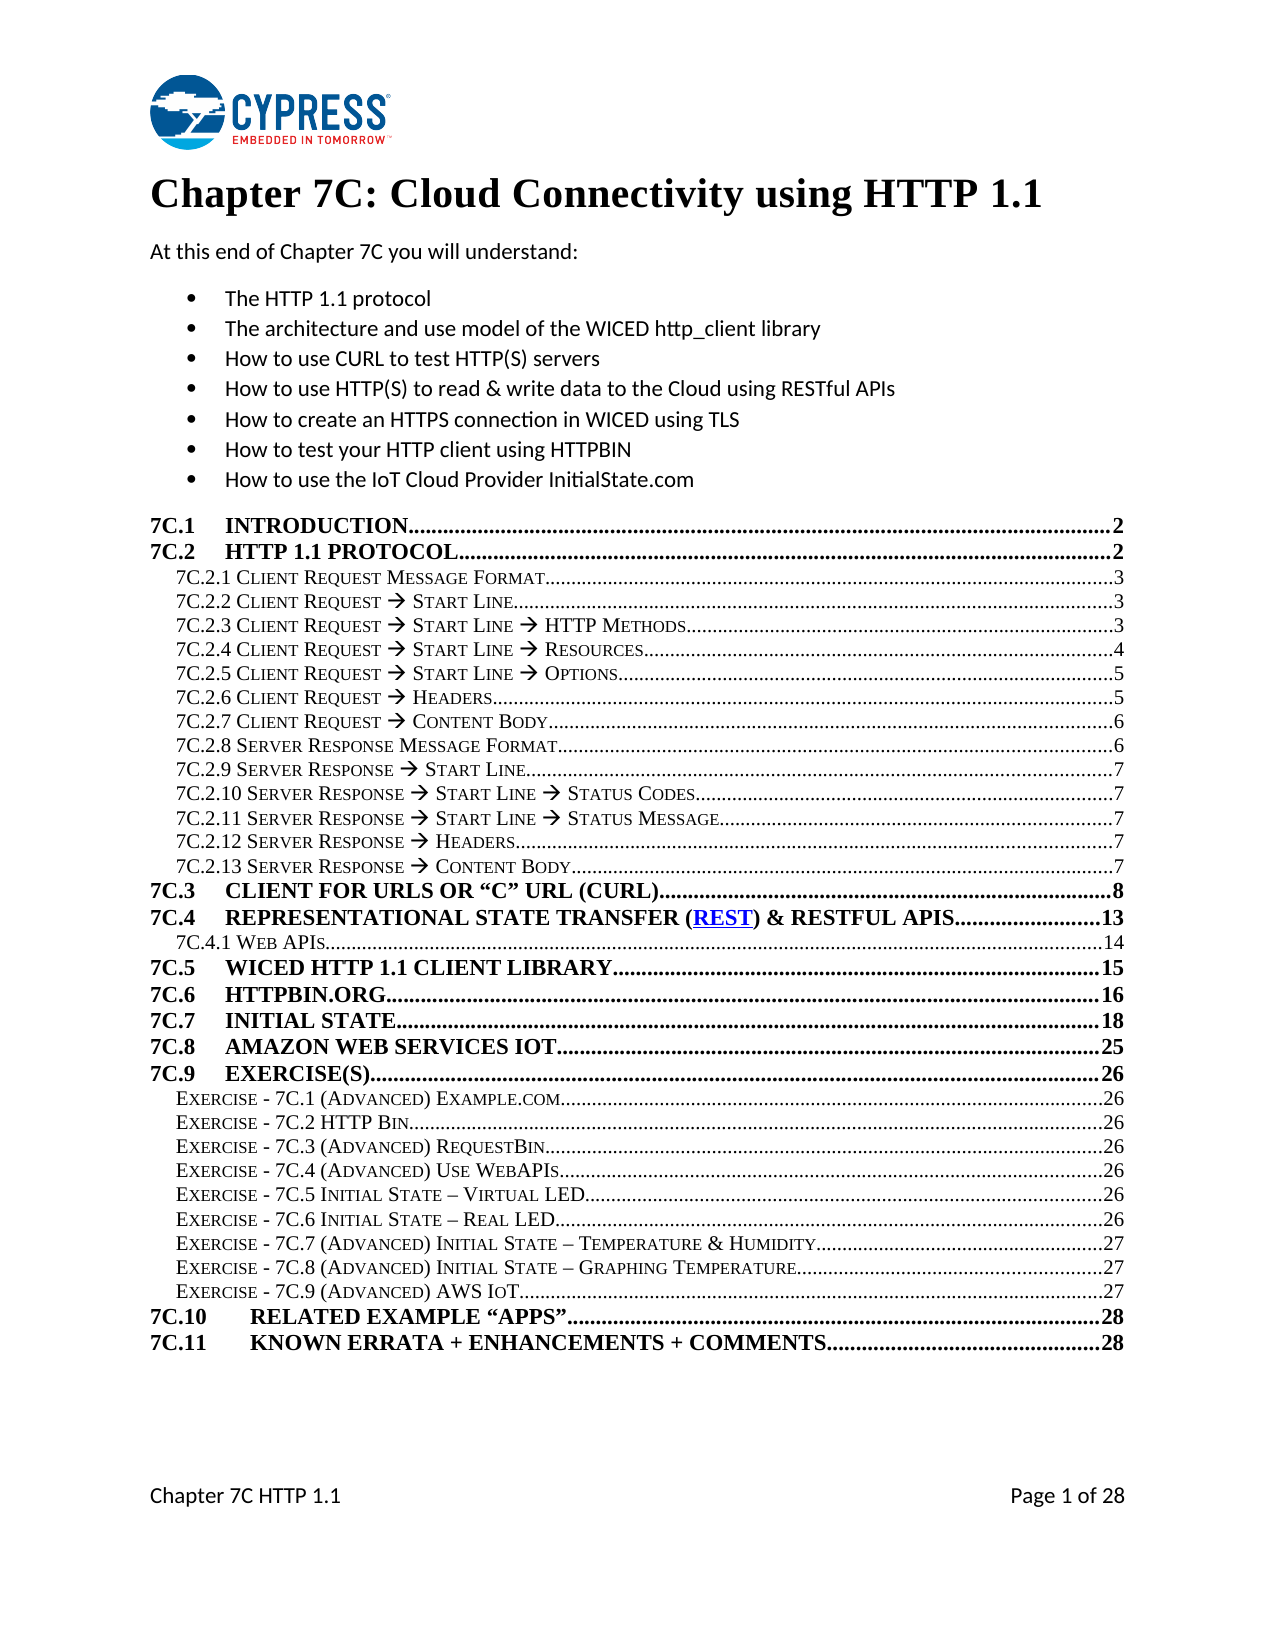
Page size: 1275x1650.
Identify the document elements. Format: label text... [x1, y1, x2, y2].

text 7C.2.11 Server Response Start Line Status Message 7 [176, 805, 1125, 829]
text Exercise - 7C.2 HTTP Bin 26 [176, 1110, 1125, 1134]
list How to use the IoT Cloud Provider InitialState.com [187, 465, 1125, 493]
text 7C.2.13 Server Response Content Body 7 [176, 853, 1125, 878]
text Chapter 7C: Cloud Connectivity using HTTP 1.1 [150, 169, 1125, 217]
text Exercise - 7C.5 Initial State – Virtual LED 26 [176, 1182, 1125, 1206]
text 7C.2.9 Server Response Start Line 7 [176, 757, 1125, 781]
text 7C.4.1 Web APIs 14 [176, 930, 1125, 954]
text 7C.1 Introduction 2 [150, 512, 1125, 538]
text Exercise - 7C.4 (Advanced) Use WebAPIs 26 [176, 1158, 1125, 1182]
list How to test your HTTP client using HTTPBIN [187, 435, 1125, 463]
text 7C.2.8 Server Response Message Format 6 [176, 733, 1125, 757]
picture [150, 75, 392, 150]
text 7C.7 Initial State 18 [150, 1007, 1125, 1033]
text 7C.9 Exercise(s) 26 [150, 1060, 1125, 1086]
text 7C.6 Httpbin.org 16 [150, 981, 1125, 1007]
list The architecture and use model of the WICED http_client library [187, 314, 1125, 342]
text 7C.2.2 Client Request Start Line 3 [176, 589, 1125, 613]
list How to use HTTP(S) to read & write data to the Cloud using RESTful APIs [187, 374, 1125, 403]
text 7C.2.10 Server Response Start Line Status Codes 7 [176, 781, 1125, 805]
text Exercise - 7C.3 (Advanced) RequestBin 26 [176, 1134, 1125, 1158]
text Exercise - 7C.9 (Advanced) AWS IoT 27 [176, 1279, 1125, 1303]
text 7C.2.3 Client Request Start Line HTTP Methods 3 [176, 613, 1125, 637]
text 7C.2.4 Client Request Start Line Resources 4 [176, 637, 1125, 661]
text 7C.3 Client for URLs or “C” URL (CURL) 8 [150, 878, 1125, 904]
text 7C.10 Related Example “Apps” 28 [150, 1303, 1125, 1329]
text Exercise - 7C.7 (Advanced) Initial State – Temperature & Humidity 27 [176, 1231, 1125, 1254]
text Exercise - 7C.8 (Advanced) Initial State – Graphing Temperature 27 [176, 1254, 1125, 1279]
text 7C.2.12 Server Response Headers 7 [176, 829, 1125, 853]
text 7C.11 Known Errata + Enhancements + Comments 28 [150, 1329, 1125, 1355]
text 7C.2.7 Client Request Content Body 6 [176, 709, 1125, 733]
text 7C.4 Representational State Transfer (REST) & RESTful APIs 13 [150, 904, 1125, 930]
text 7C.5 WICED HTTP 1.1 Client Library 15 [150, 954, 1125, 981]
list How to create an HTTPS connection in WICED using TLS [187, 405, 1125, 433]
text 7C.2.6 Client Request Headers 5 [176, 685, 1125, 709]
text Exercise - 7C.1 (Advanced) Example.com 26 [176, 1086, 1125, 1110]
text 7C.8 Amazon Web Services IoT 25 [150, 1033, 1125, 1060]
list How to use CURL to test HTTP(S) servers [187, 344, 1125, 372]
text 7C.2.1 Client Request Message Format 3 [176, 565, 1125, 589]
text 7C.2.5 Client Request Start Line Options 5 [176, 661, 1125, 685]
list The HTTP 1.1 protocol [187, 284, 1125, 312]
text 7C.2 HTTP 1.1 Protocol 2 [150, 538, 1125, 565]
text At this end of Chapter 7C you will understand: [150, 237, 1125, 265]
text Exercise - 7C.6 Initial State – Real LED 26 [176, 1206, 1125, 1231]
